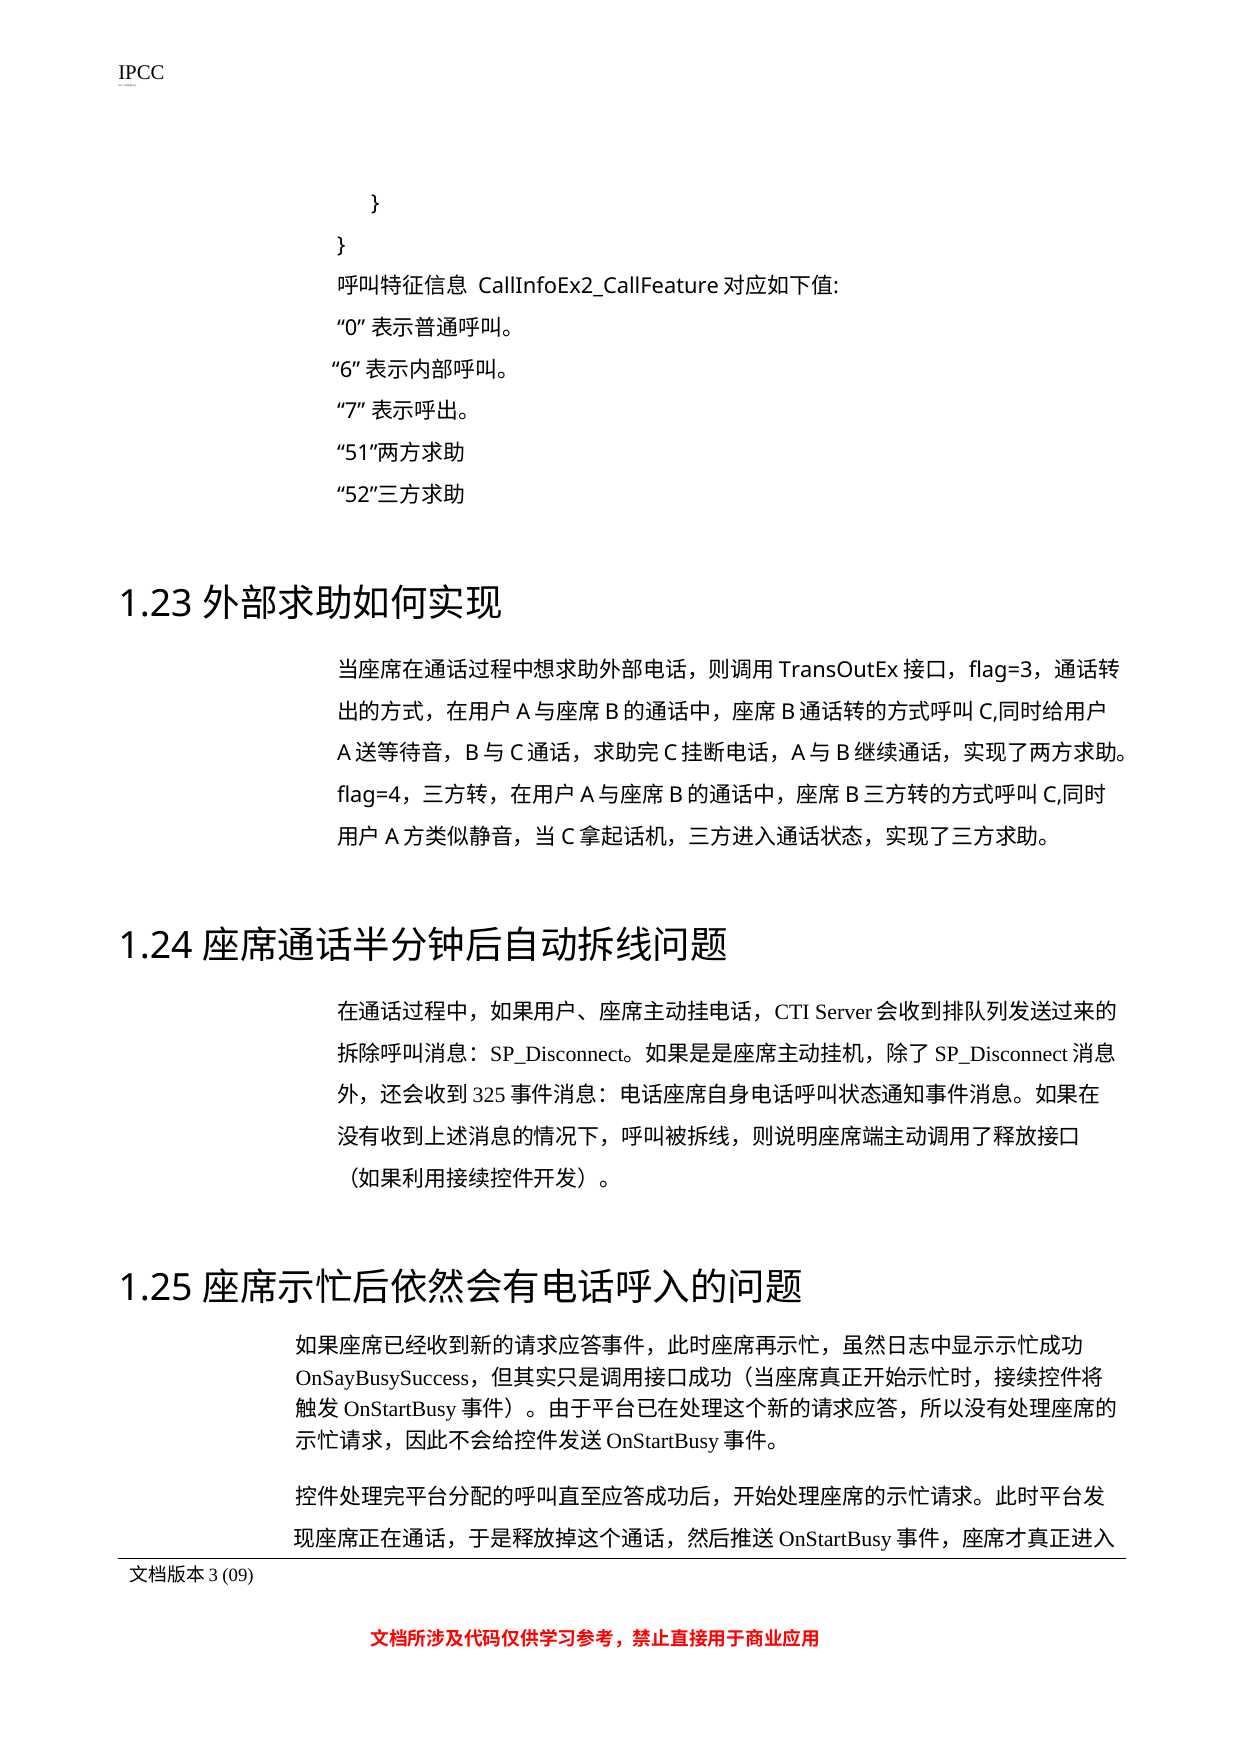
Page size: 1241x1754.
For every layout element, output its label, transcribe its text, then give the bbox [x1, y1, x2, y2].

text “6” 表示内部呼叫。 [118, 344, 1122, 386]
text 如果座席已经收到新的请求应答事件，此时座席再示忙，虽然日志中显示示忙成功OnSayBusySuccess，但其实只是调用接口成功（当座席真正开始示忙时，接续控件将触发OnStartBusy事件）。由于平台已在处理这个新的请求应答，所以没有处理座席的示忙请求，因此不会给控件发送OnStartBusy事件。 [295, 1328, 1122, 1455]
text “52”三方求助 [337, 469, 1122, 511]
subtitle 外部求助如何实现 [118, 573, 1122, 627]
subtitle 座席通话半分钟后自动拆线问题 [118, 915, 1122, 969]
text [293, 1471, 1122, 1555]
text 呼叫特征信息 CallInfoEx2_CallFeature对应如下值: [337, 261, 1122, 302]
text “0” 表示普通呼叫。 [337, 302, 1122, 344]
text “51”两方求助 [337, 427, 1122, 469]
text “7” 表示呼出。 [337, 386, 1122, 427]
text 当座席在通话过程中想求助外部电话，则调用TransOutEx接口，flag=3，通话转出的方式，在用户A与座席B的通话中，座席B通话转的方式呼叫C,同时给用户A送等待音，B与C通话，求助完C挂断电话，A与B继续通话，实现了两方求助。flag=4，三方转，在用户A与座席B的通话中，座席B三方转的方式呼叫C,同时用户A方类似静音，当C拿起话机，三方进入通话状态，实现了三方求助。 [337, 644, 1122, 852]
subtitle 座席示忙后依然会有电话呼入的问题 [118, 1257, 1122, 1311]
text 在通话过程中，如果用户、座席主动挂电话，CTI Server会收到排队列发送过来的拆除呼叫消息：SP_Disconnect。如果是是座席主动挂机，除了SP_Disconnect消息外，还会收到325事件消息：电话座席自身电话呼叫状态通知事件消息。如果在没有收到上述消息的情况下，呼叫被拆线，则说明座席端主动调用了释放接口（如果利用接续控件开发）。 [337, 986, 1122, 1194]
text } [337, 177, 1122, 219]
text } [337, 219, 1122, 261]
